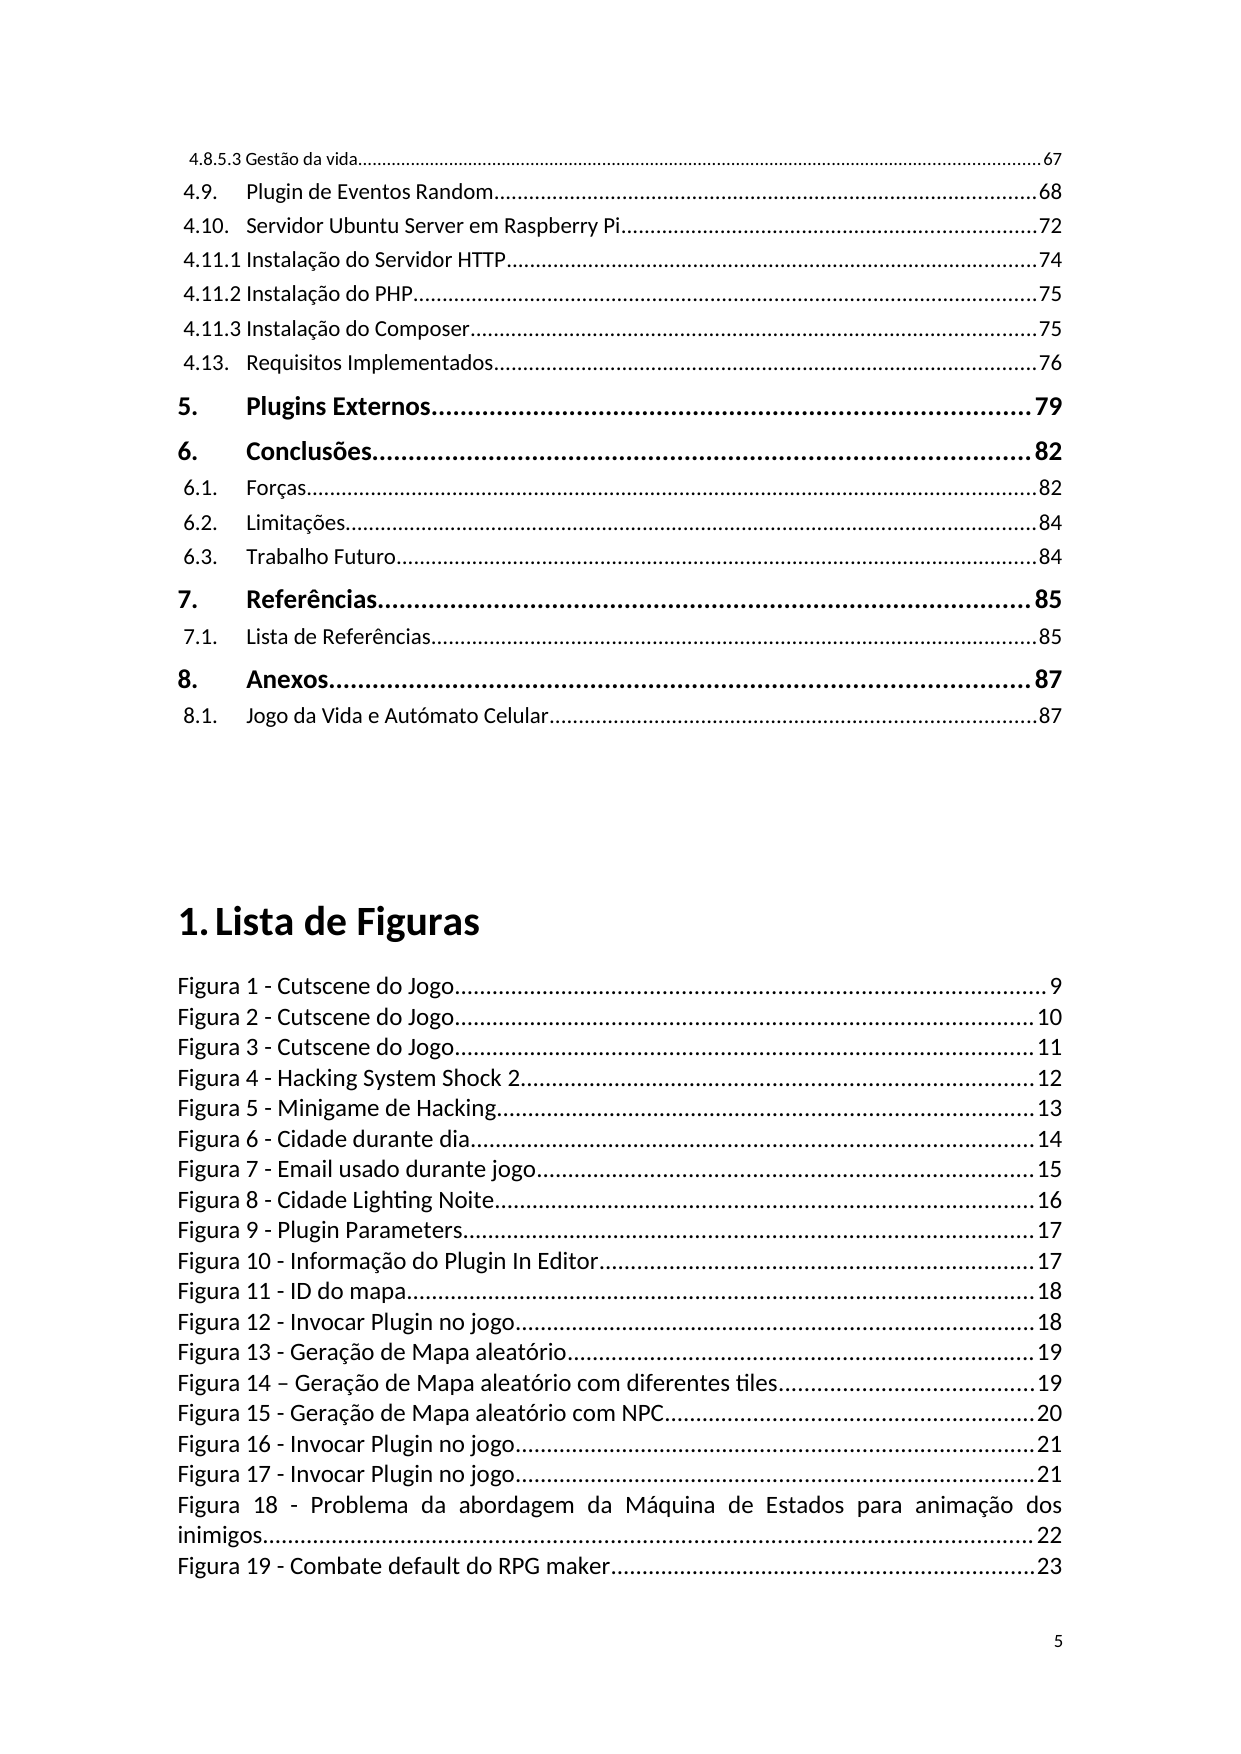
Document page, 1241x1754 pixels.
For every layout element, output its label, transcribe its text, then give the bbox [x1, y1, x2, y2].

text Figura 2 - Cutscene do Jogo 10 [177, 1001, 1063, 1031]
text Figura 6 - Cidade durante dia 14 [177, 1123, 1063, 1153]
text Figura 7 - Email usado durante jogo 15 [177, 1153, 1063, 1184]
text Figura 3 - Cutscene do Jogo 11 [177, 1031, 1063, 1062]
text Figura 1 - Cutscene do Jogo 9 [177, 970, 1063, 1001]
text Figura 14 – Geração de Mapa aleatório com diferentes tiles 19 [177, 1367, 1063, 1398]
text Figura 4 - Hacking System Shock 2 12 [177, 1062, 1063, 1092]
text Figura 17 - Invocar Plugin no jogo 21 [177, 1459, 1063, 1489]
text Figura 8 - Cidade Lighting Noite 16 [177, 1184, 1063, 1214]
text Figura 18 - Problema da abordagem da Máquina de Estados para animação dos inimigos 22 [177, 1489, 1063, 1550]
subtitle Lista de Figuras [177, 894, 1063, 945]
text Figura 10 - Informação do Plugin In Editor 17 [177, 1245, 1063, 1276]
text Figura 9 - Plugin Parameters 17 [177, 1214, 1063, 1245]
text Figura 19 - Combate default do RPG maker 23 [177, 1550, 1063, 1581]
text Figura 5 - Minigame de Hacking 13 [177, 1092, 1063, 1123]
text Figura 12 - Invocar Plugin no jogo 18 [177, 1306, 1063, 1337]
text Figura 11 - ID do mapa 18 [177, 1276, 1063, 1306]
text Figura 15 - Geração de Mapa aleatório com NPC 20 [177, 1398, 1063, 1428]
text Figura 13 - Geração de Mapa aleatório 19 [177, 1337, 1063, 1367]
text Figura 16 - Invocar Plugin no jogo 21 [177, 1428, 1063, 1459]
